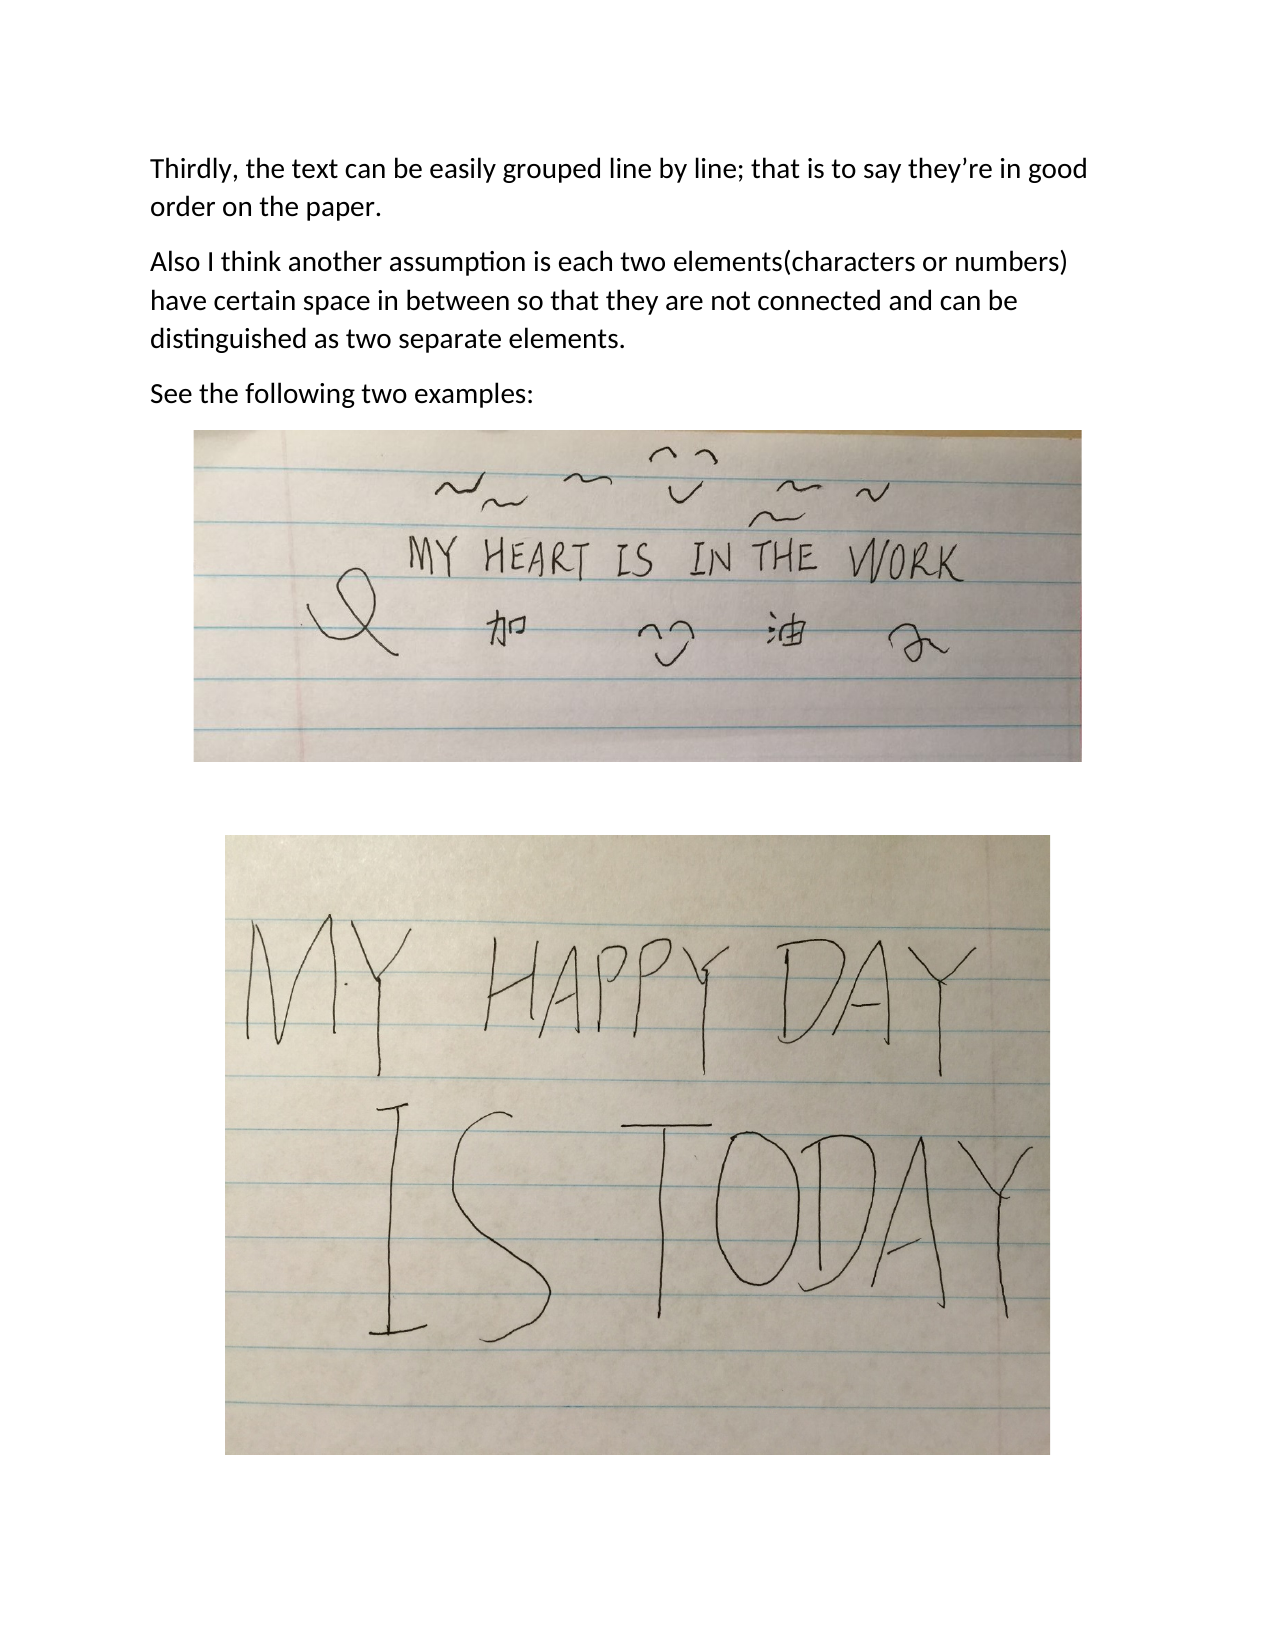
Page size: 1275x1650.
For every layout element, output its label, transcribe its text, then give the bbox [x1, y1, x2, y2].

text See the following two examples: [150, 376, 1125, 411]
text Also I think another assumption is each two elements(characters or numbers) have certain space in between so that they are not connected and can be distinguished as two separate elements. [150, 243, 1125, 356]
text Thirdly, the text can be easily grouped line by line; that is to say they’re in good order on the paper. [150, 150, 1125, 224]
picture [225, 835, 1050, 1455]
picture [193, 430, 1082, 762]
